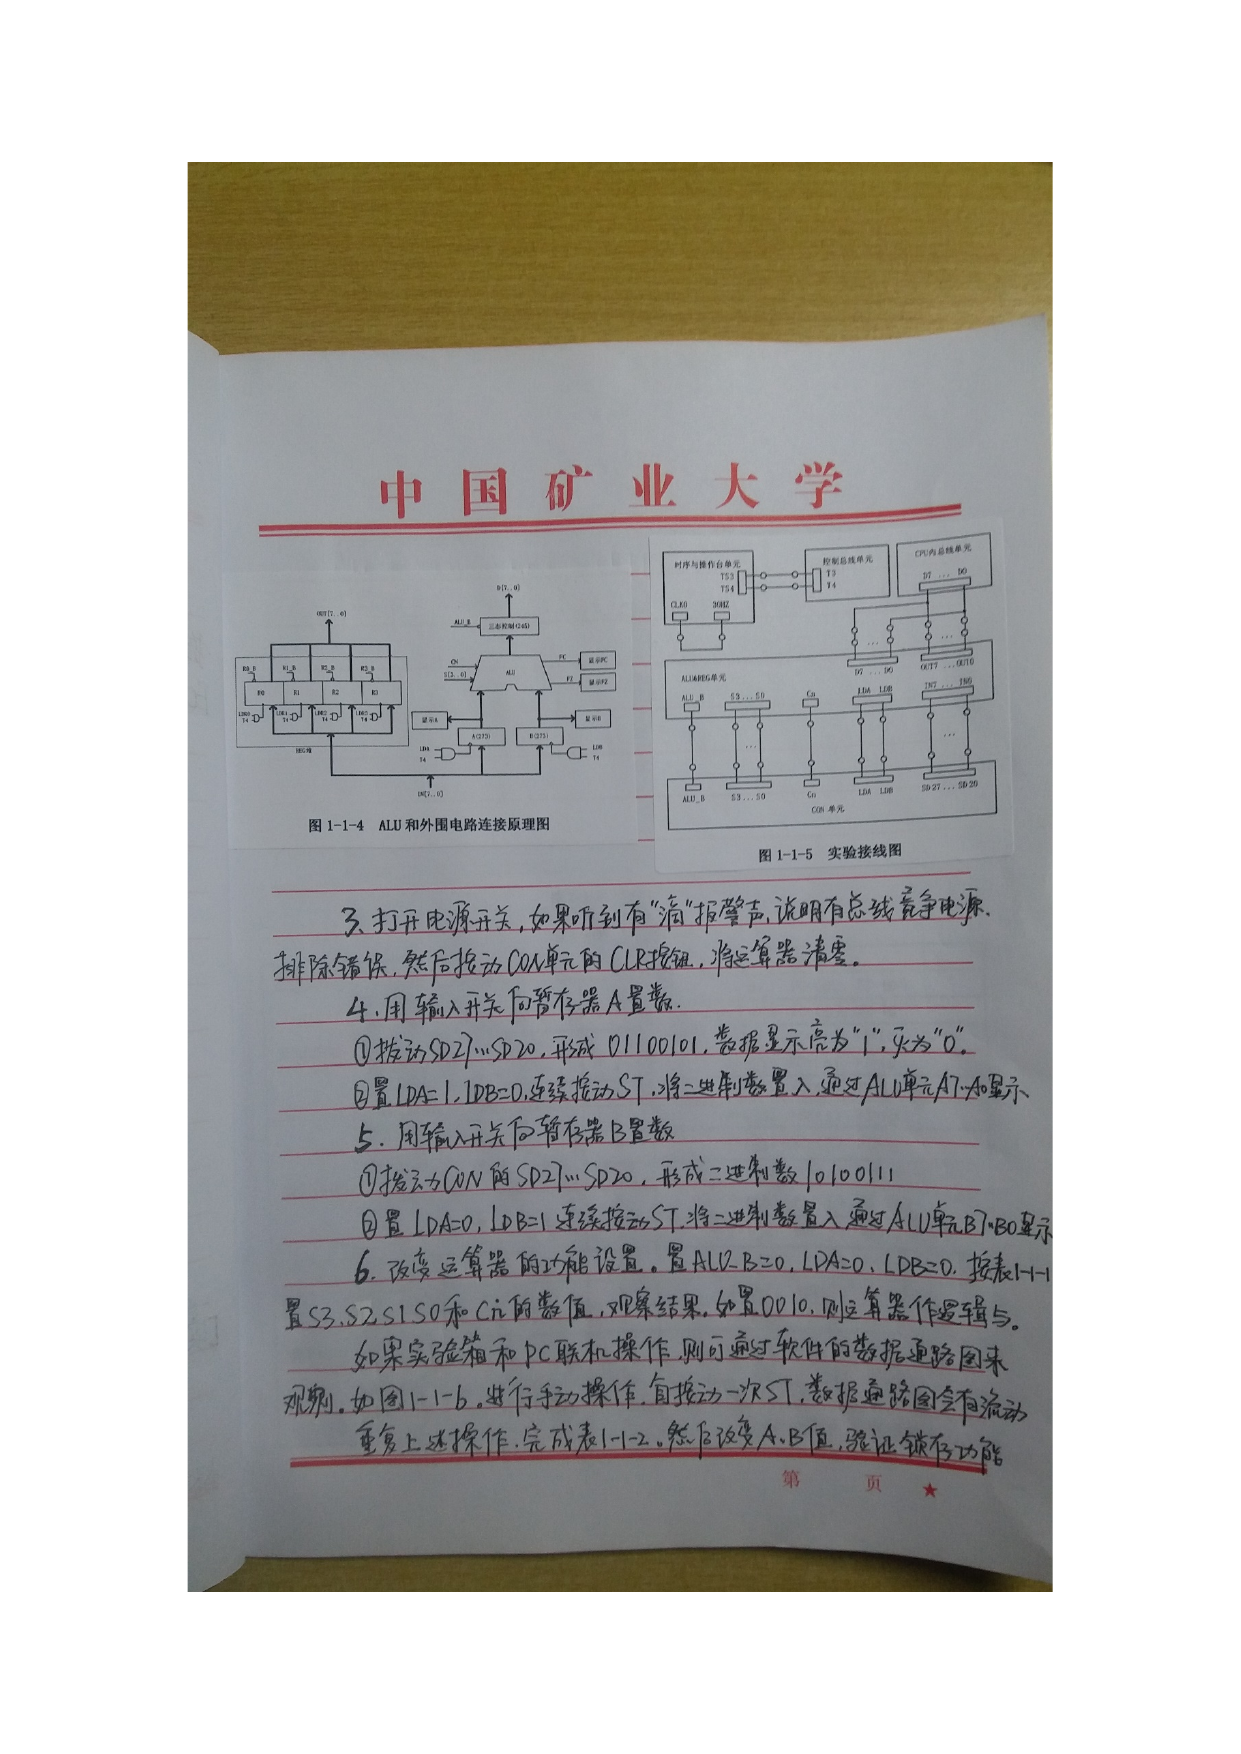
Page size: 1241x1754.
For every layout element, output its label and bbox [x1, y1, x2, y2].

picture [187, 162, 1053, 1592]
